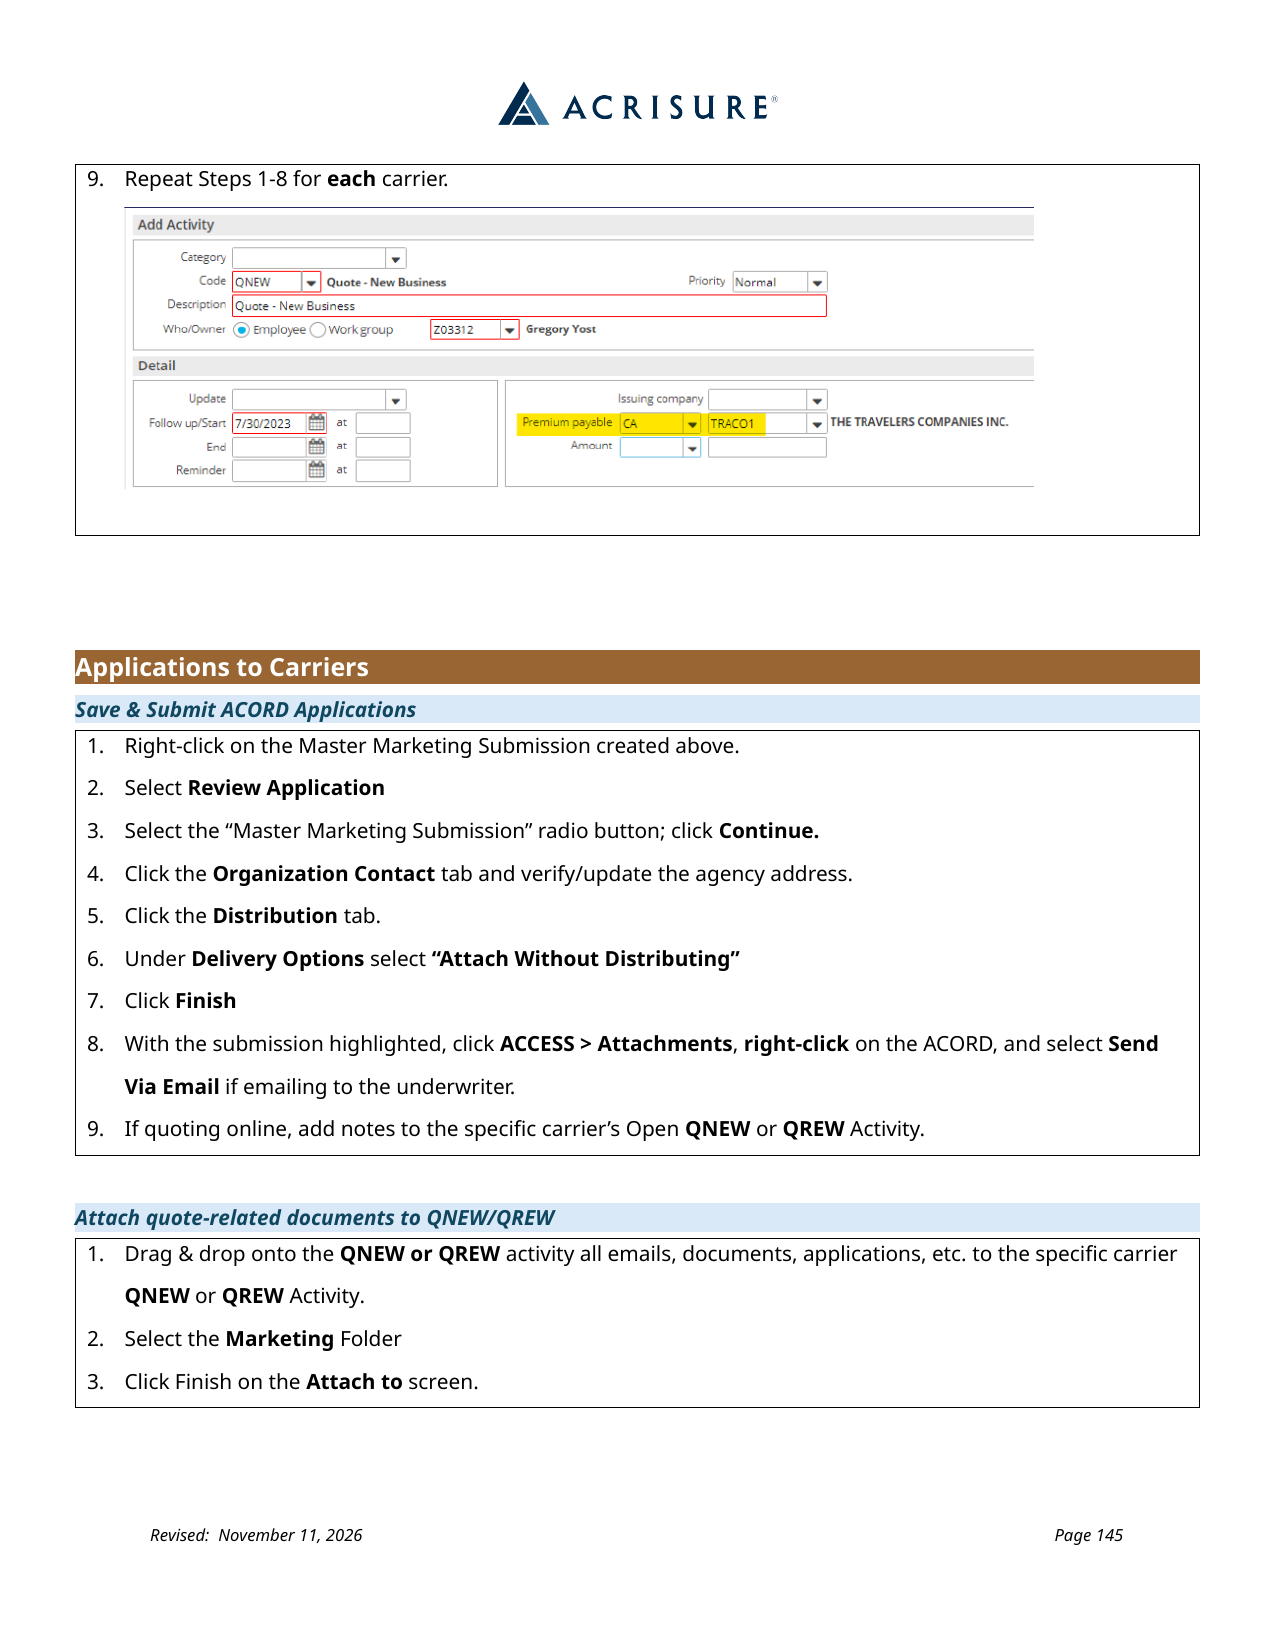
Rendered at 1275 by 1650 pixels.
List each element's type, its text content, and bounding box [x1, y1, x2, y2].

subtitle Save & Submit ACORD Applications [75, 695, 1200, 723]
subtitle Applications to Carriers [75, 650, 1200, 684]
subtitle Attach quote-related documents to QNEW/QREW [75, 1203, 1200, 1232]
picture [496, 75, 779, 135]
table_header Right-click on the Master Marketing Submission created above. Select Review Application Select the “Master Marketing Submission” radio button; click Continue. Click the Organization Contact tab and verify/update the agency address. Click the Distribution tab. Under Delivery Options select “Attach Without Distributing” Click Finish With the submission highlighted, click ACCESS > Attachments, right-click on the ACORD, and select Send Via Email if emailing to the underwriter. If quoting online, add notes to the specific carrier’s Open QNEW or QREW Activity. [76, 731, 1199, 1155]
picture [124, 207, 1034, 489]
table_header Drag & drop onto the QNEW or QREW activity all emails, documents, applications, etc. to the specific carrier QNEW or QREW Activity. Select the Marketing Folder Click Finish on the Attach to screen. [76, 1239, 1199, 1407]
